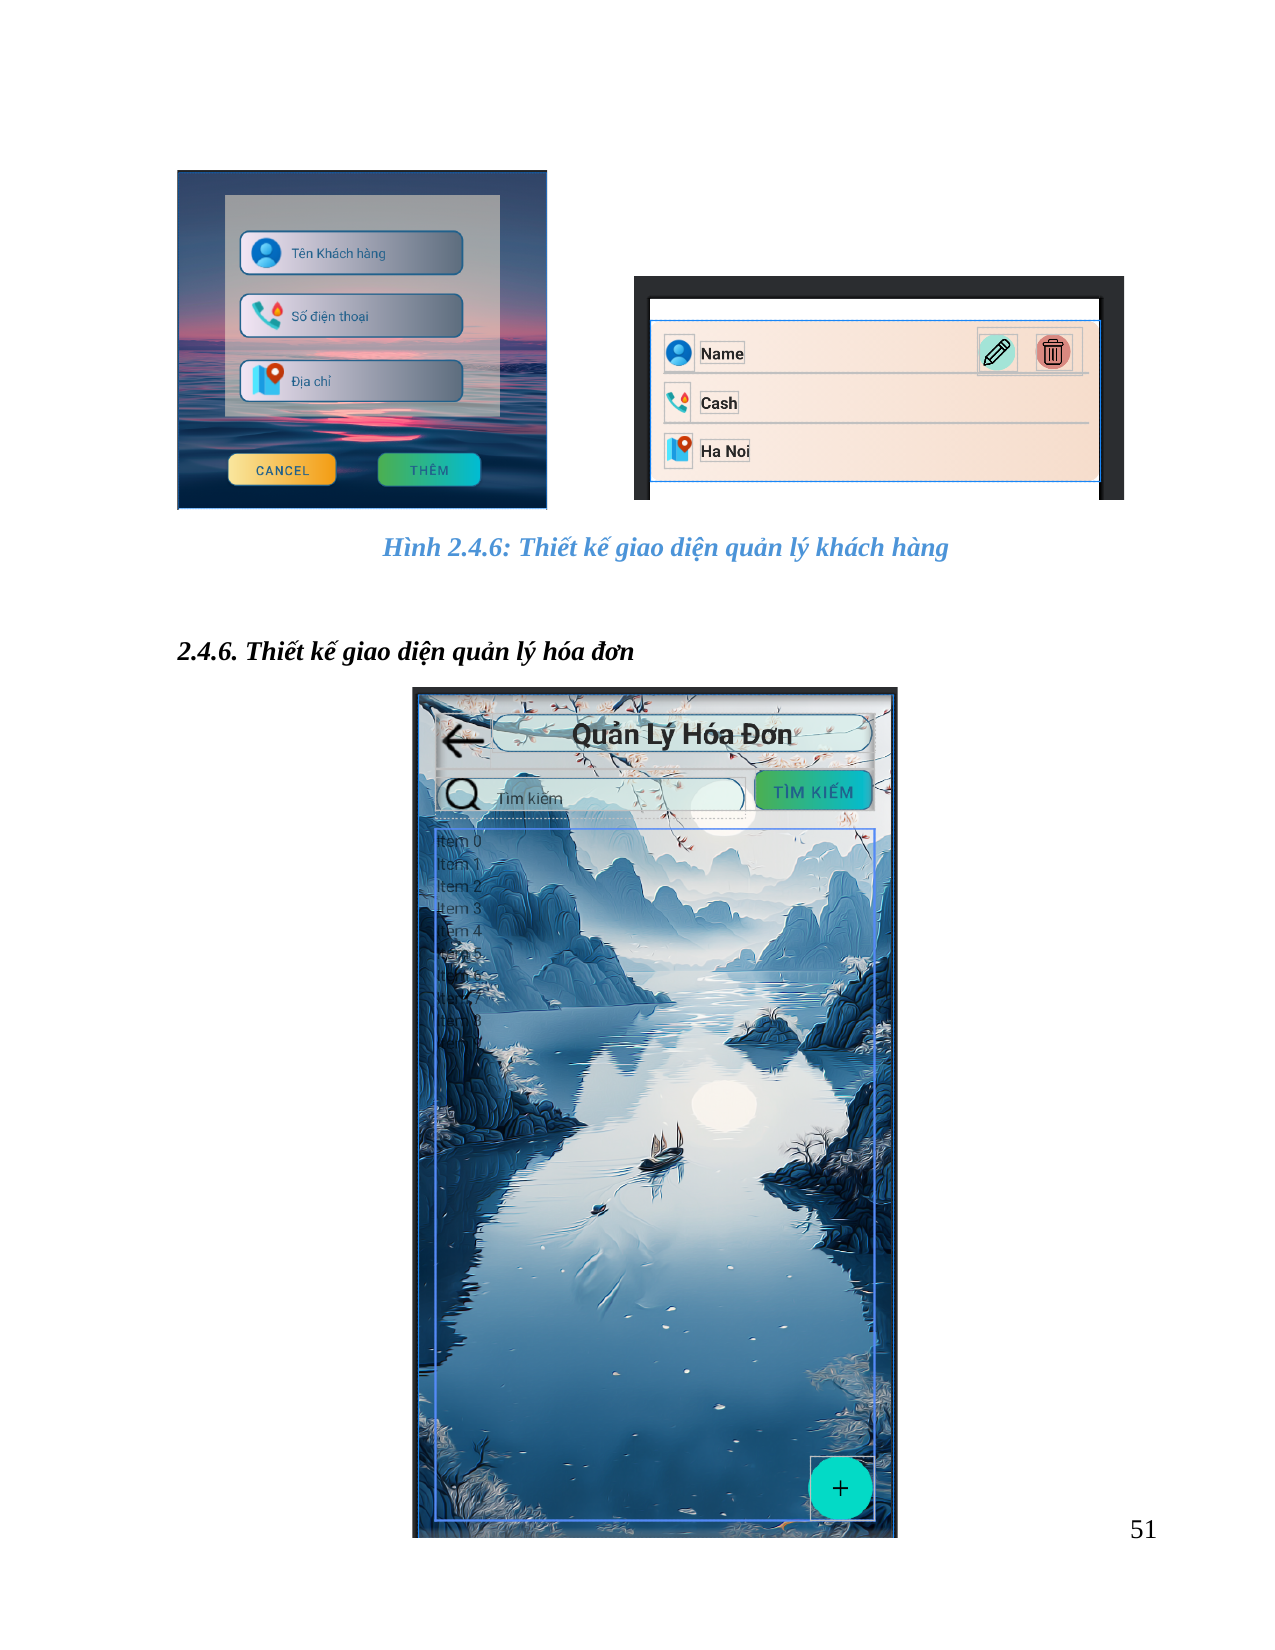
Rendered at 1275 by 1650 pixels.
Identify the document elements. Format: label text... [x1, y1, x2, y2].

picture [412, 687, 898, 1538]
picture [634, 276, 1125, 500]
text Hình 2.4.6: Thiết kế giao diện quản lý khách hàng [177, 531, 1157, 562]
text 2.4.6. Thiết kế giao diện quản lý hóa đơn [177, 635, 1157, 666]
picture [177, 170, 548, 510]
